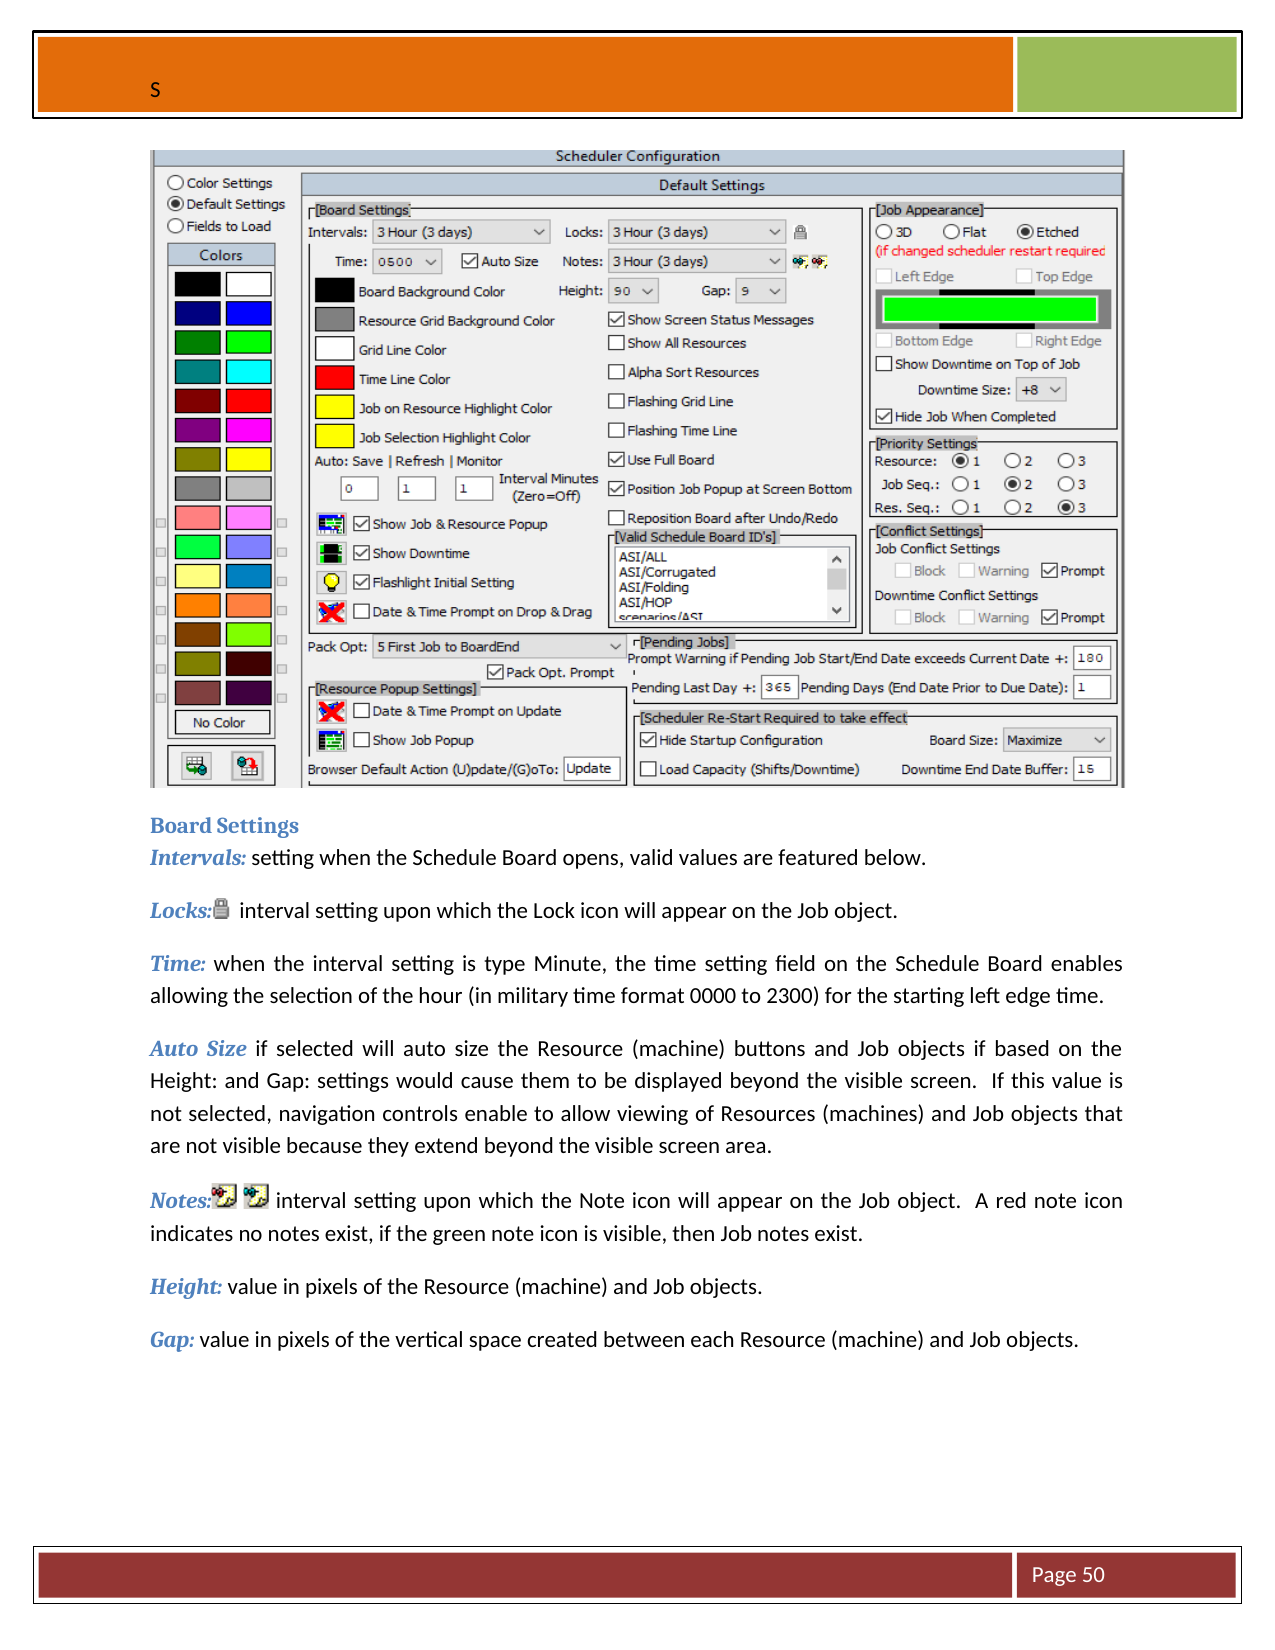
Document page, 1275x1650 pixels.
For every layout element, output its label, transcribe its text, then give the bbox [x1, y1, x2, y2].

picture [243, 1183, 269, 1209]
text Auto Size if selected will auto size the Resource (machine) buttons and Job objects if based on the Height: and Gap: settings would cause them to be displayed beyond the visible screen. If this value is not selected, navigation controls enable to allow viewing of Resources (machines) and Job objects that are not visible because they extend beyond the visible screen area. [150, 1034, 1125, 1159]
picture [211, 1183, 237, 1209]
text Intervals: setting when the Schedule Board opens, valid values are featured below. [150, 843, 1125, 871]
picture [212, 898, 234, 919]
picture [150, 150, 1125, 788]
text Time: when the interval setting is type Minute, the time setting field on the Schedule Board enables allowing the selection of the hour (in military time format 0000 to 2300) for the starting left edge time. [150, 949, 1125, 1009]
text Locks: interval setting upon which the Lock icon will appear on the Job object. [150, 896, 1125, 924]
text Gap: value in pixels of the vertical space created between each Resource (machine) and Job objects. [150, 1325, 1125, 1353]
text Height: value in pixels of the Resource (machine) and Job objects. [150, 1272, 1125, 1300]
subtitle Board Settings [150, 813, 1125, 839]
text Notes: interval setting upon which the Note icon will appear on the Job object. A red note icon indicates no notes exist, if the green note icon is visible, then Job notes exist. [150, 1184, 1125, 1247]
